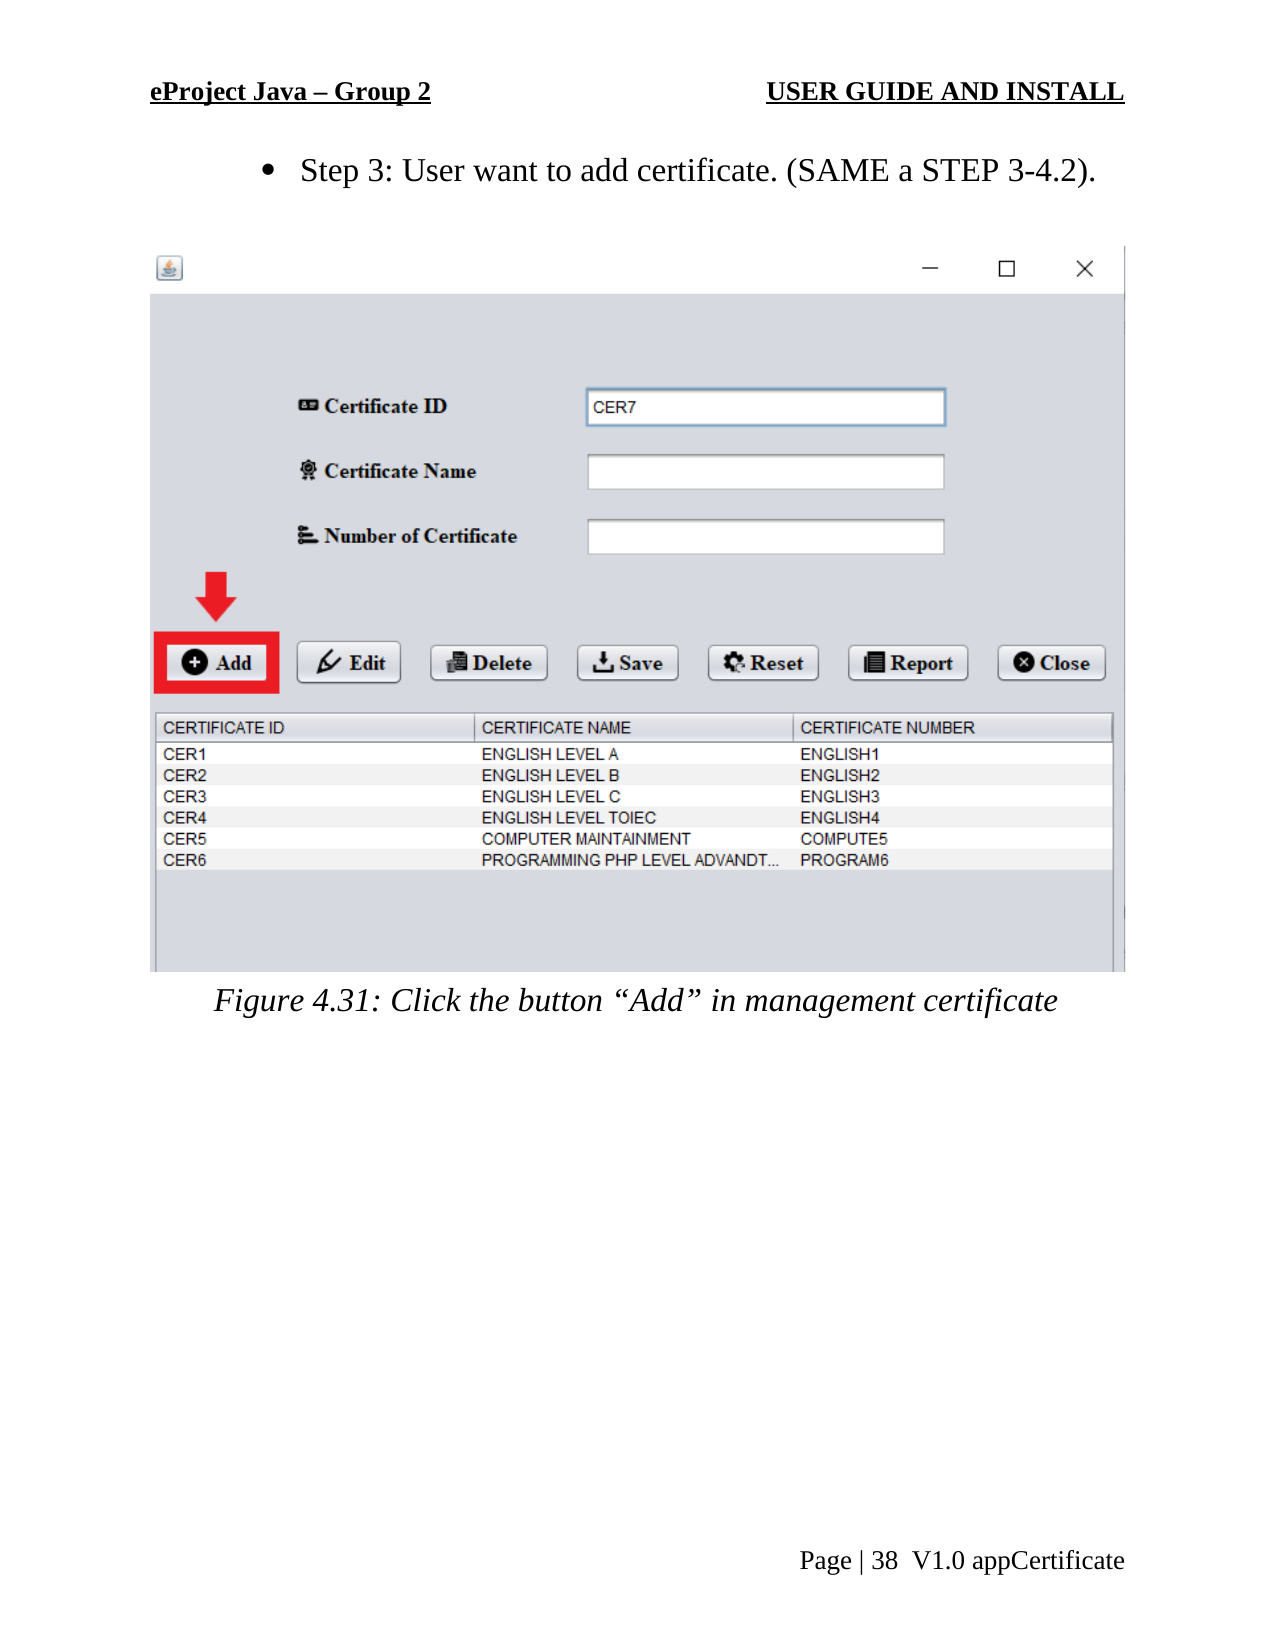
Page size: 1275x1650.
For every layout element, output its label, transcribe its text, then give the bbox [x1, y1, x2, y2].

picture [150, 246, 1125, 972]
list Step 3: User want to add certificate. (SAME a STEP 3-4.2). [262, 150, 1125, 188]
